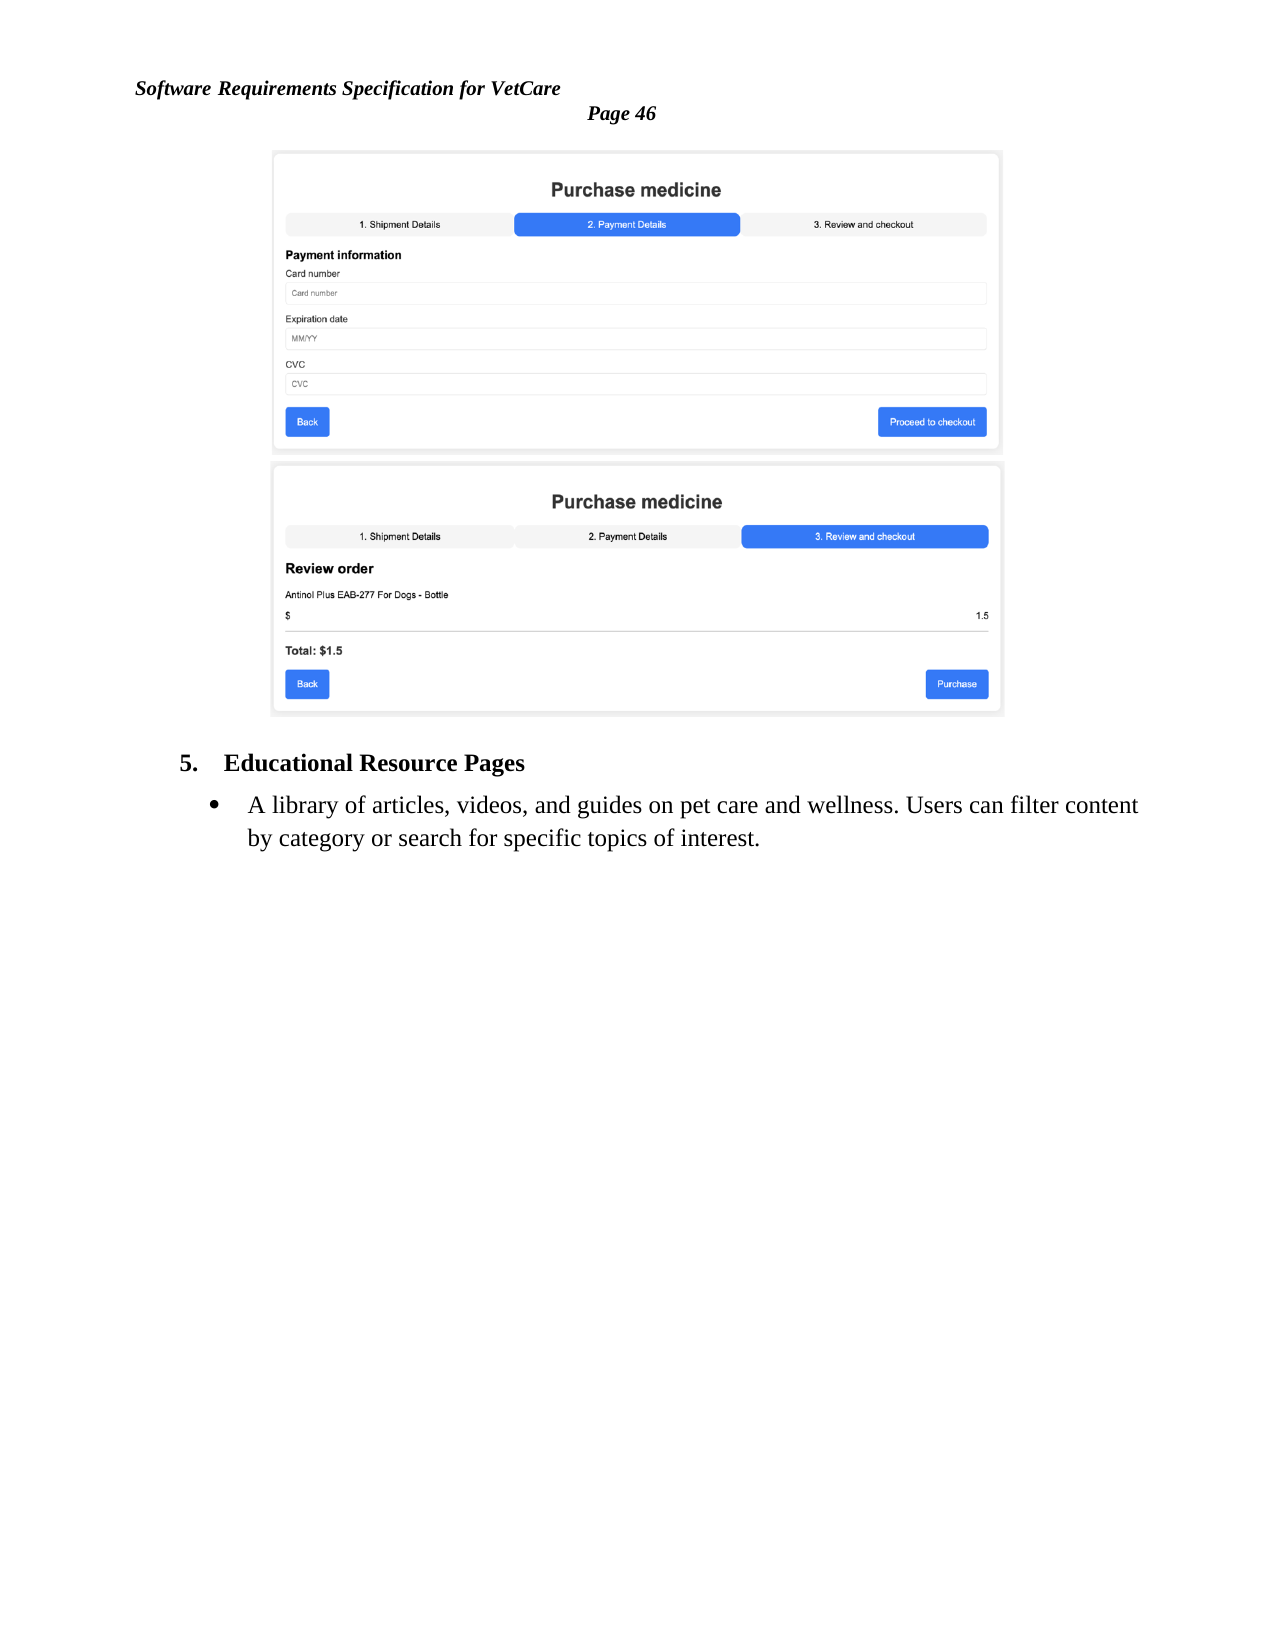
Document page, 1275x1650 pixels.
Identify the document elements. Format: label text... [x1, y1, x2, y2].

list A library of articles, videos, and guides on pet care and wellness. Users can filter content by category or search for specific topics of interest. [210, 790, 1140, 851]
picture [270, 461, 1005, 717]
list Educational Resource Pages [179, 748, 1140, 777]
picture [271, 150, 1004, 455]
